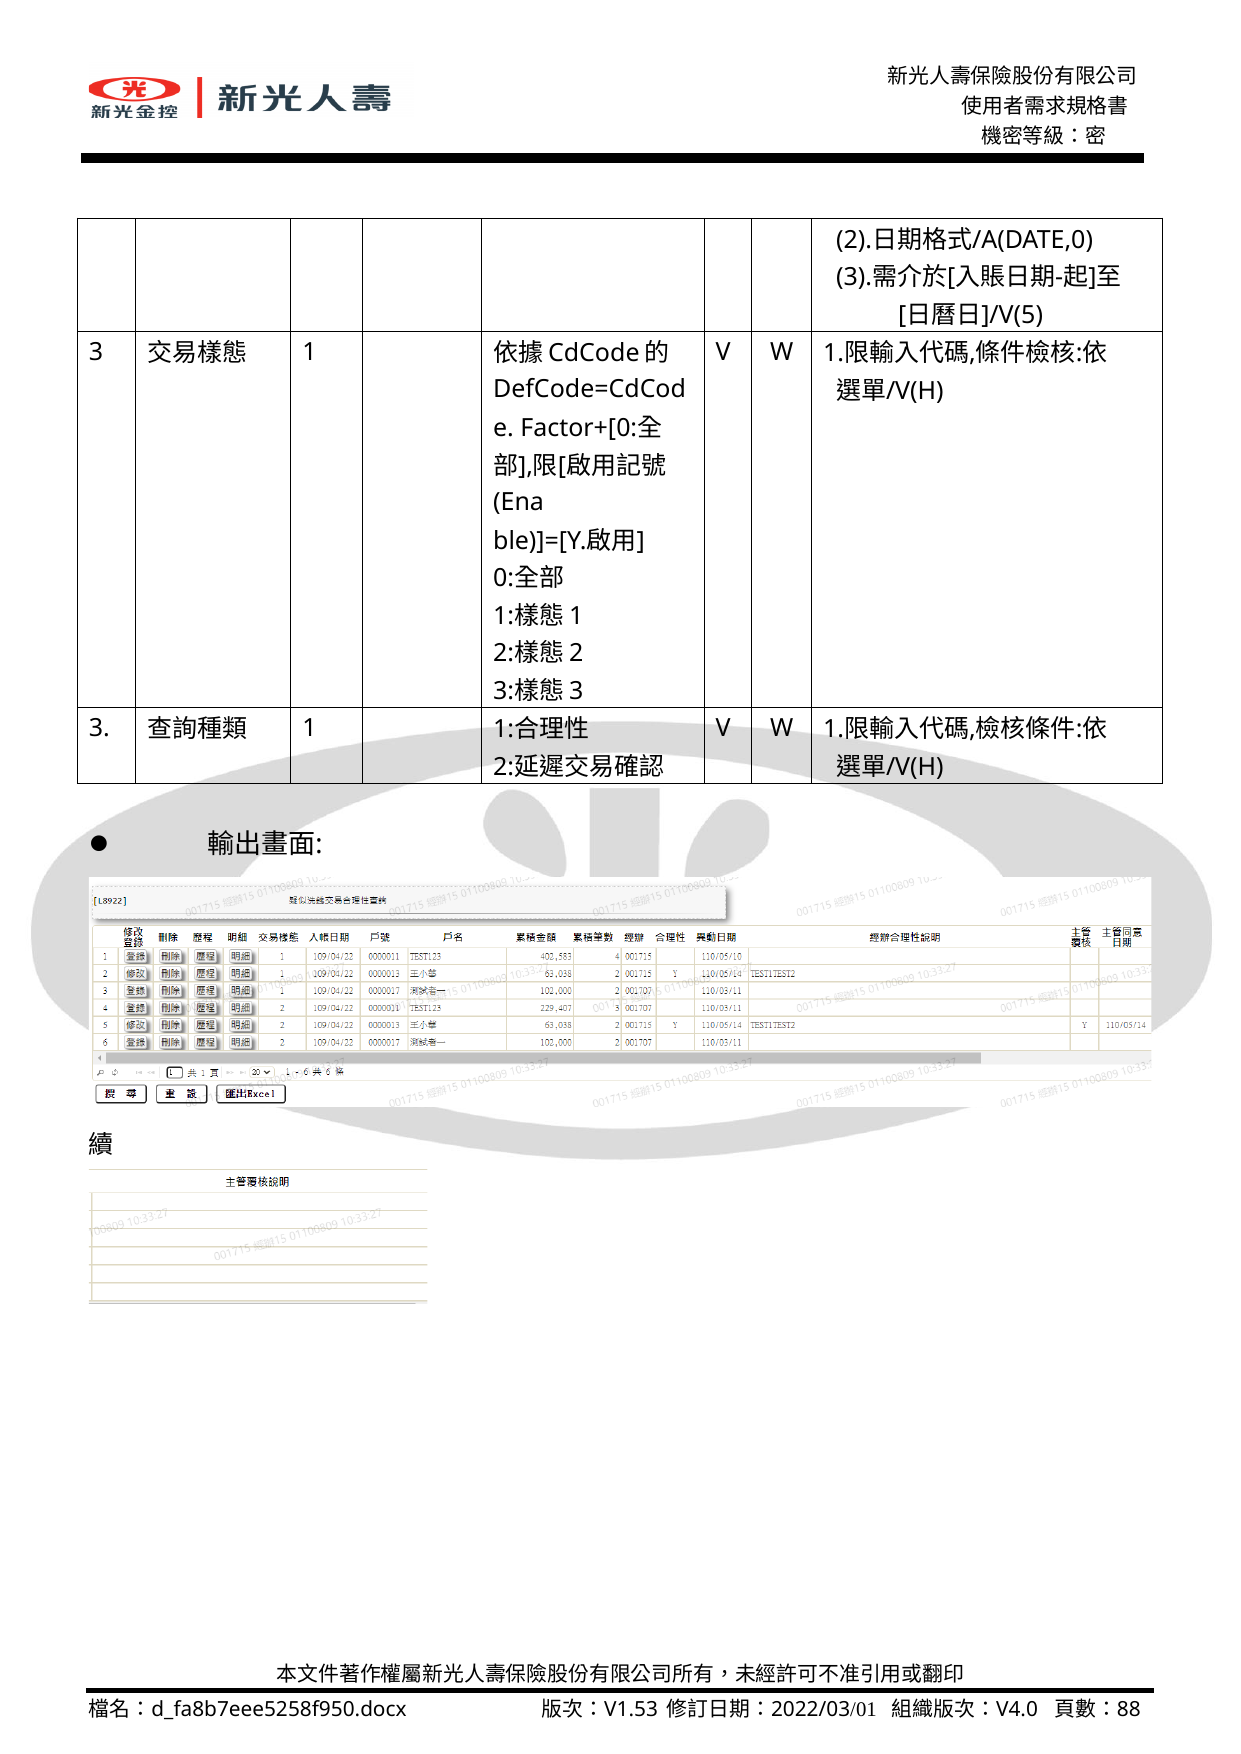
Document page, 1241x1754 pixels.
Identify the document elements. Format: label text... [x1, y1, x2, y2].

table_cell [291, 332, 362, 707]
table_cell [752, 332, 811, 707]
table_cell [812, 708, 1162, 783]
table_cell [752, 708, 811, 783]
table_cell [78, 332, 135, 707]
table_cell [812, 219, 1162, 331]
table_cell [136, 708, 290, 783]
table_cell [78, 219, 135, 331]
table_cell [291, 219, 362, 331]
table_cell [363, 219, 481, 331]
picture [88, 1168, 428, 1304]
picture [25, 713, 1215, 1166]
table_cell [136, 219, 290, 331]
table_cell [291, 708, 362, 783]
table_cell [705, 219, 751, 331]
list 輸出畫面: [89, 822, 1152, 861]
picture [88, 61, 414, 118]
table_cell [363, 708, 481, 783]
text 續 [89, 1123, 1152, 1161]
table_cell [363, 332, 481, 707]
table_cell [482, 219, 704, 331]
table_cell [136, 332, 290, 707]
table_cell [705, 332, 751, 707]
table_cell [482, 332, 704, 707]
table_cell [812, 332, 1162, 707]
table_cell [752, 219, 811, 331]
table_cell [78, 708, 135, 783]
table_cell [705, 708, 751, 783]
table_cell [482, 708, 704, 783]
